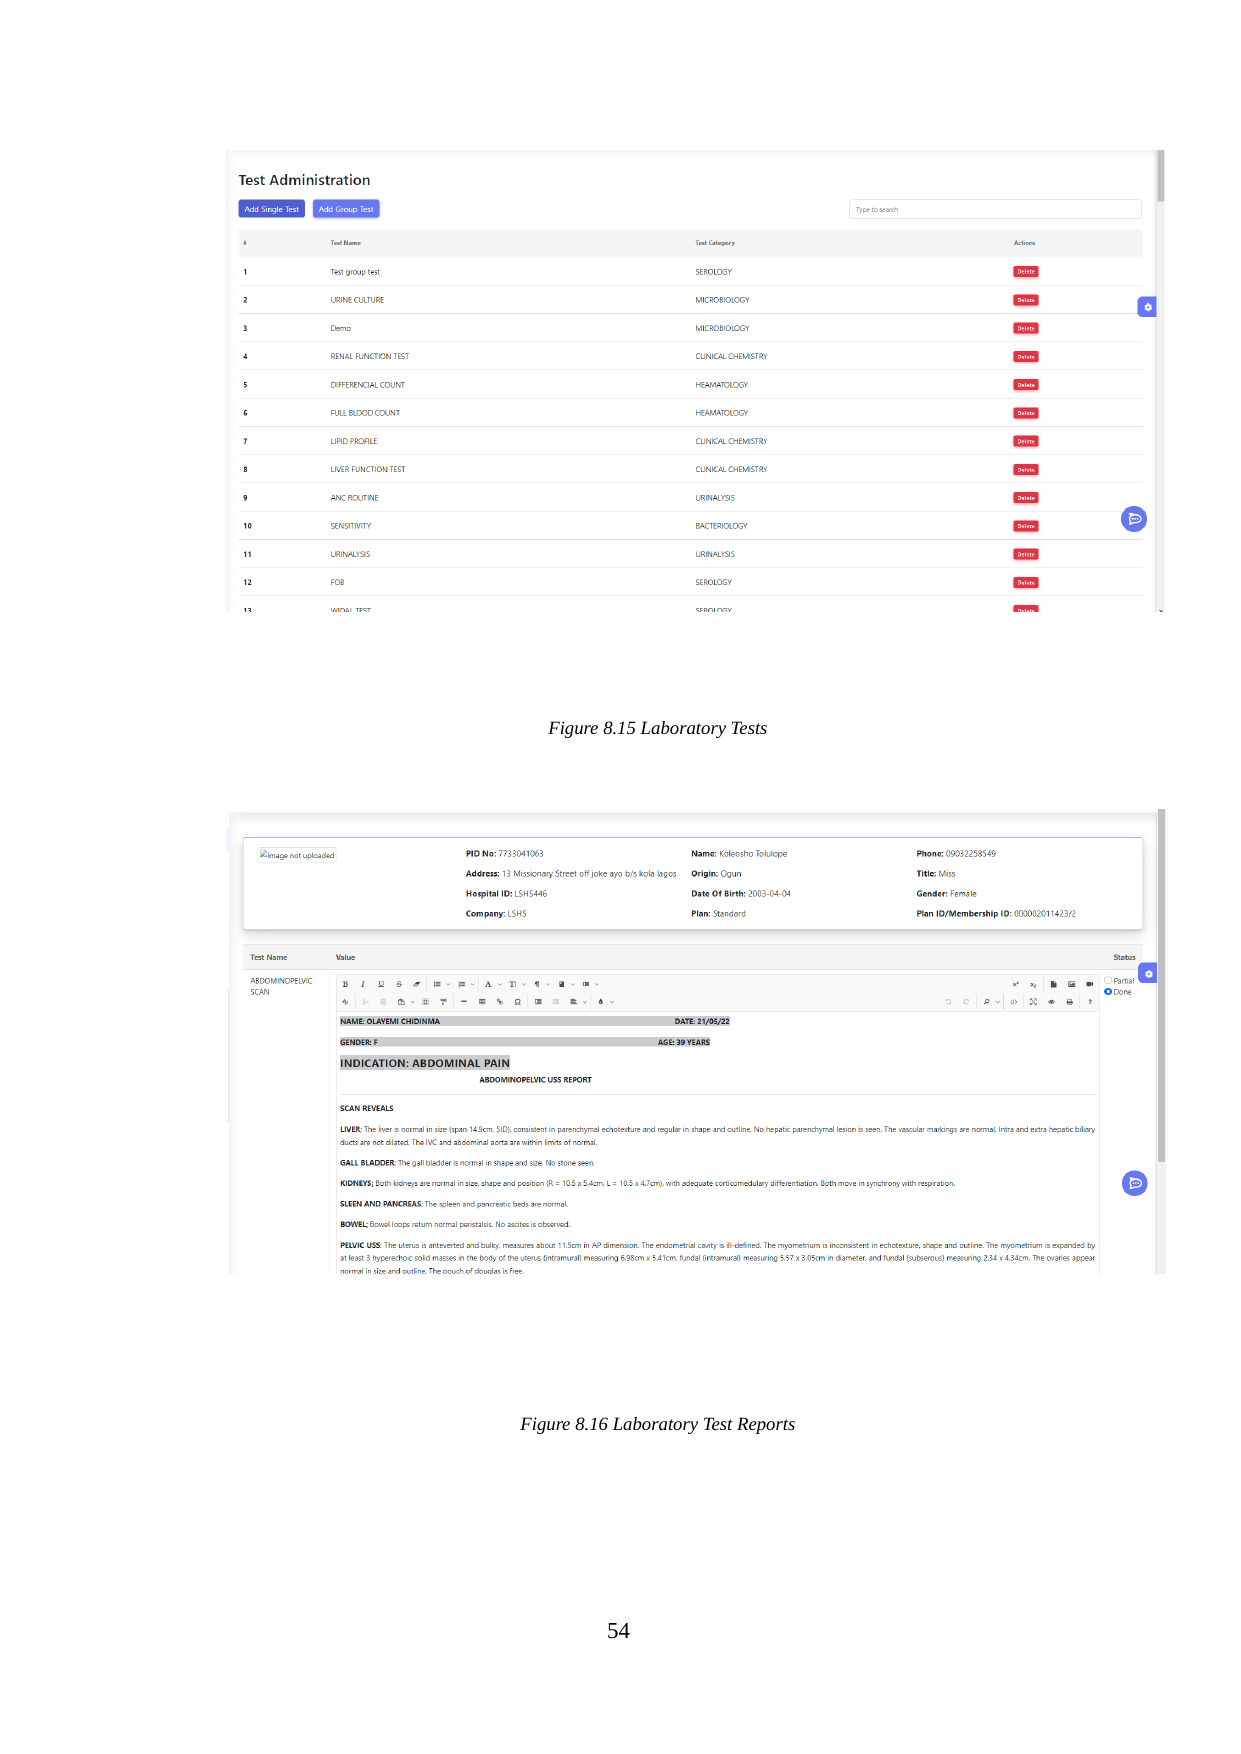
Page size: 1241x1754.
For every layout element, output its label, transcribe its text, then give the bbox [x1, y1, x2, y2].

picture [226, 809, 1166, 1274]
text Figure 8.16 Laboratory Test Reports [227, 1413, 1090, 1434]
text Figure 8.15 Laboratory Tests [227, 717, 1090, 738]
picture [226, 150, 1165, 612]
